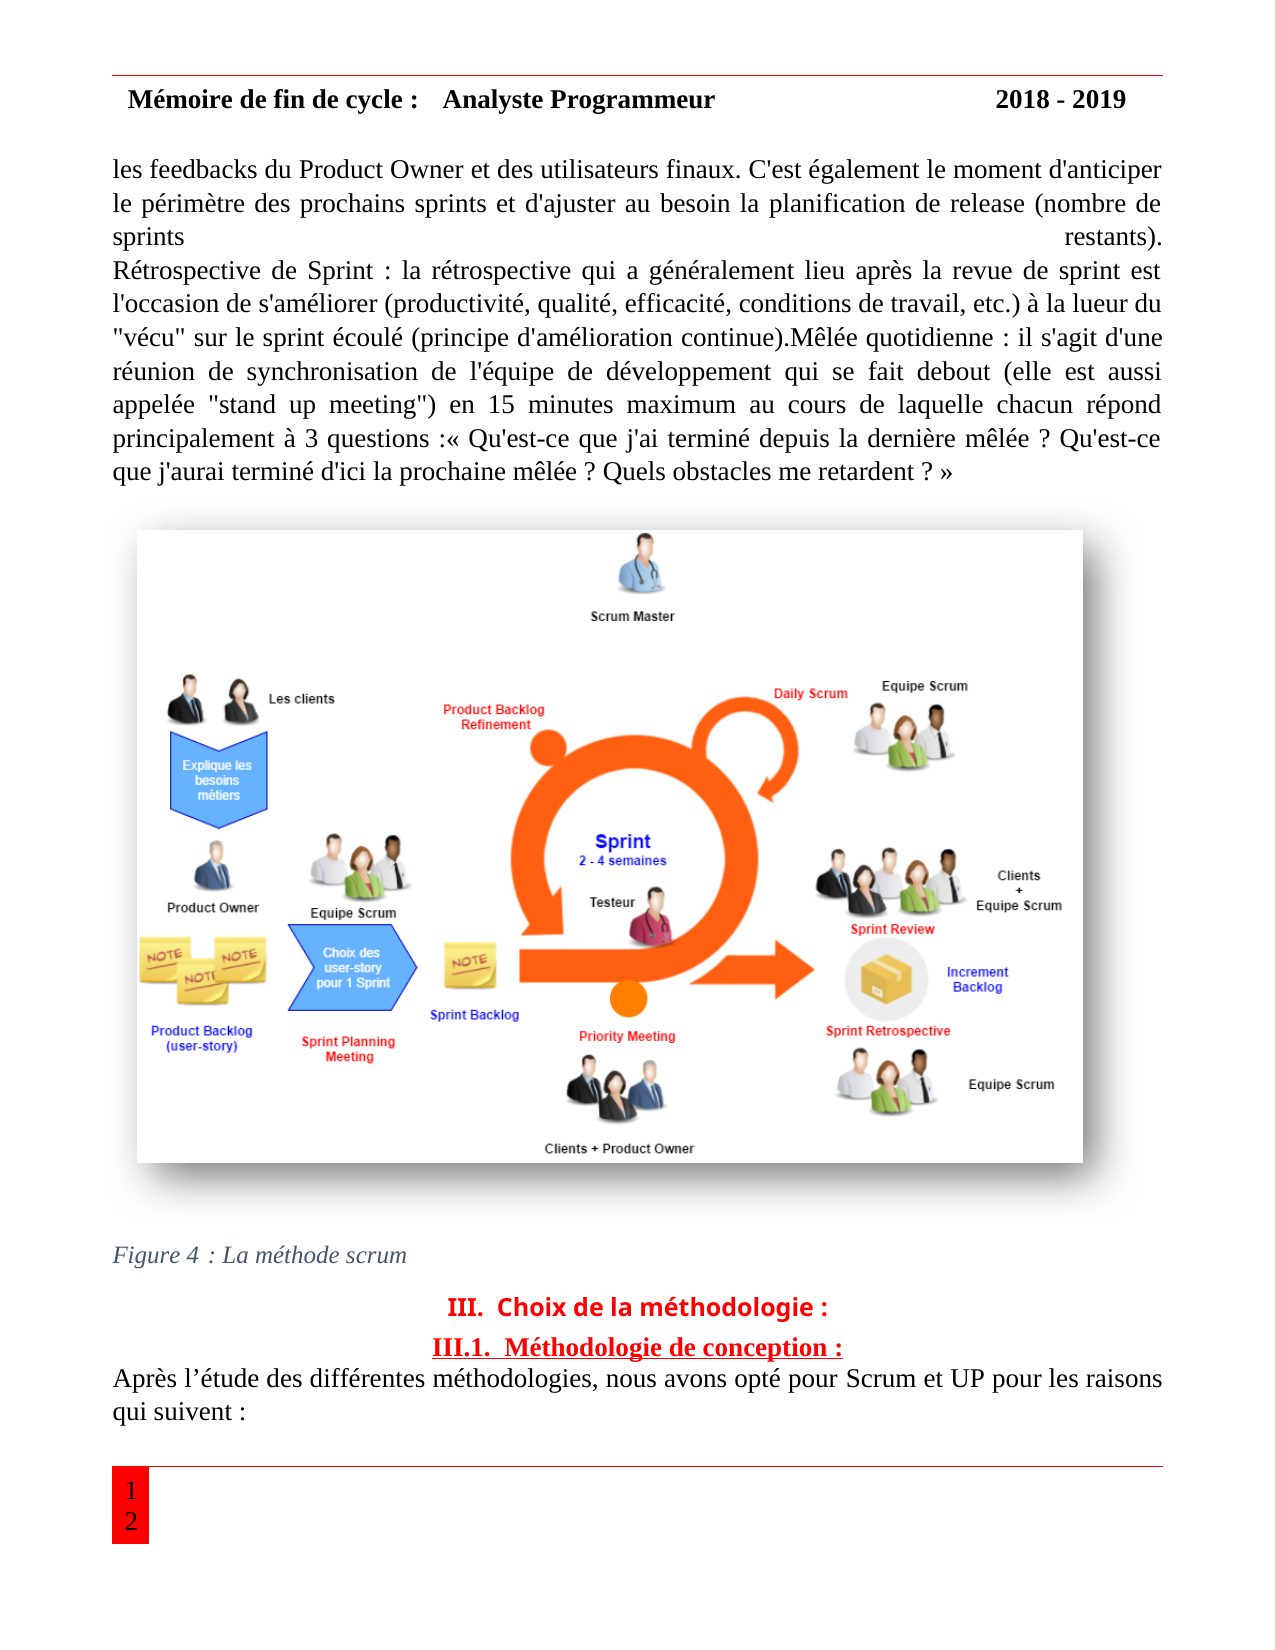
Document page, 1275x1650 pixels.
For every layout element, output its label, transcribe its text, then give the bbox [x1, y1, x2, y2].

subtitle III.1. Méthodologie de conception : [112, 1331, 1163, 1362]
text Figure 4 : La méthode scrum [112, 1240, 1163, 1269]
text Après l’étude des différentes méthodologies, nous avons opté pour Scrum et UP pour les raisons qui suivent : [112, 1362, 1163, 1427]
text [112, 153, 1163, 486]
subtitle III. Choix de la méthodologie : [112, 1290, 1163, 1324]
